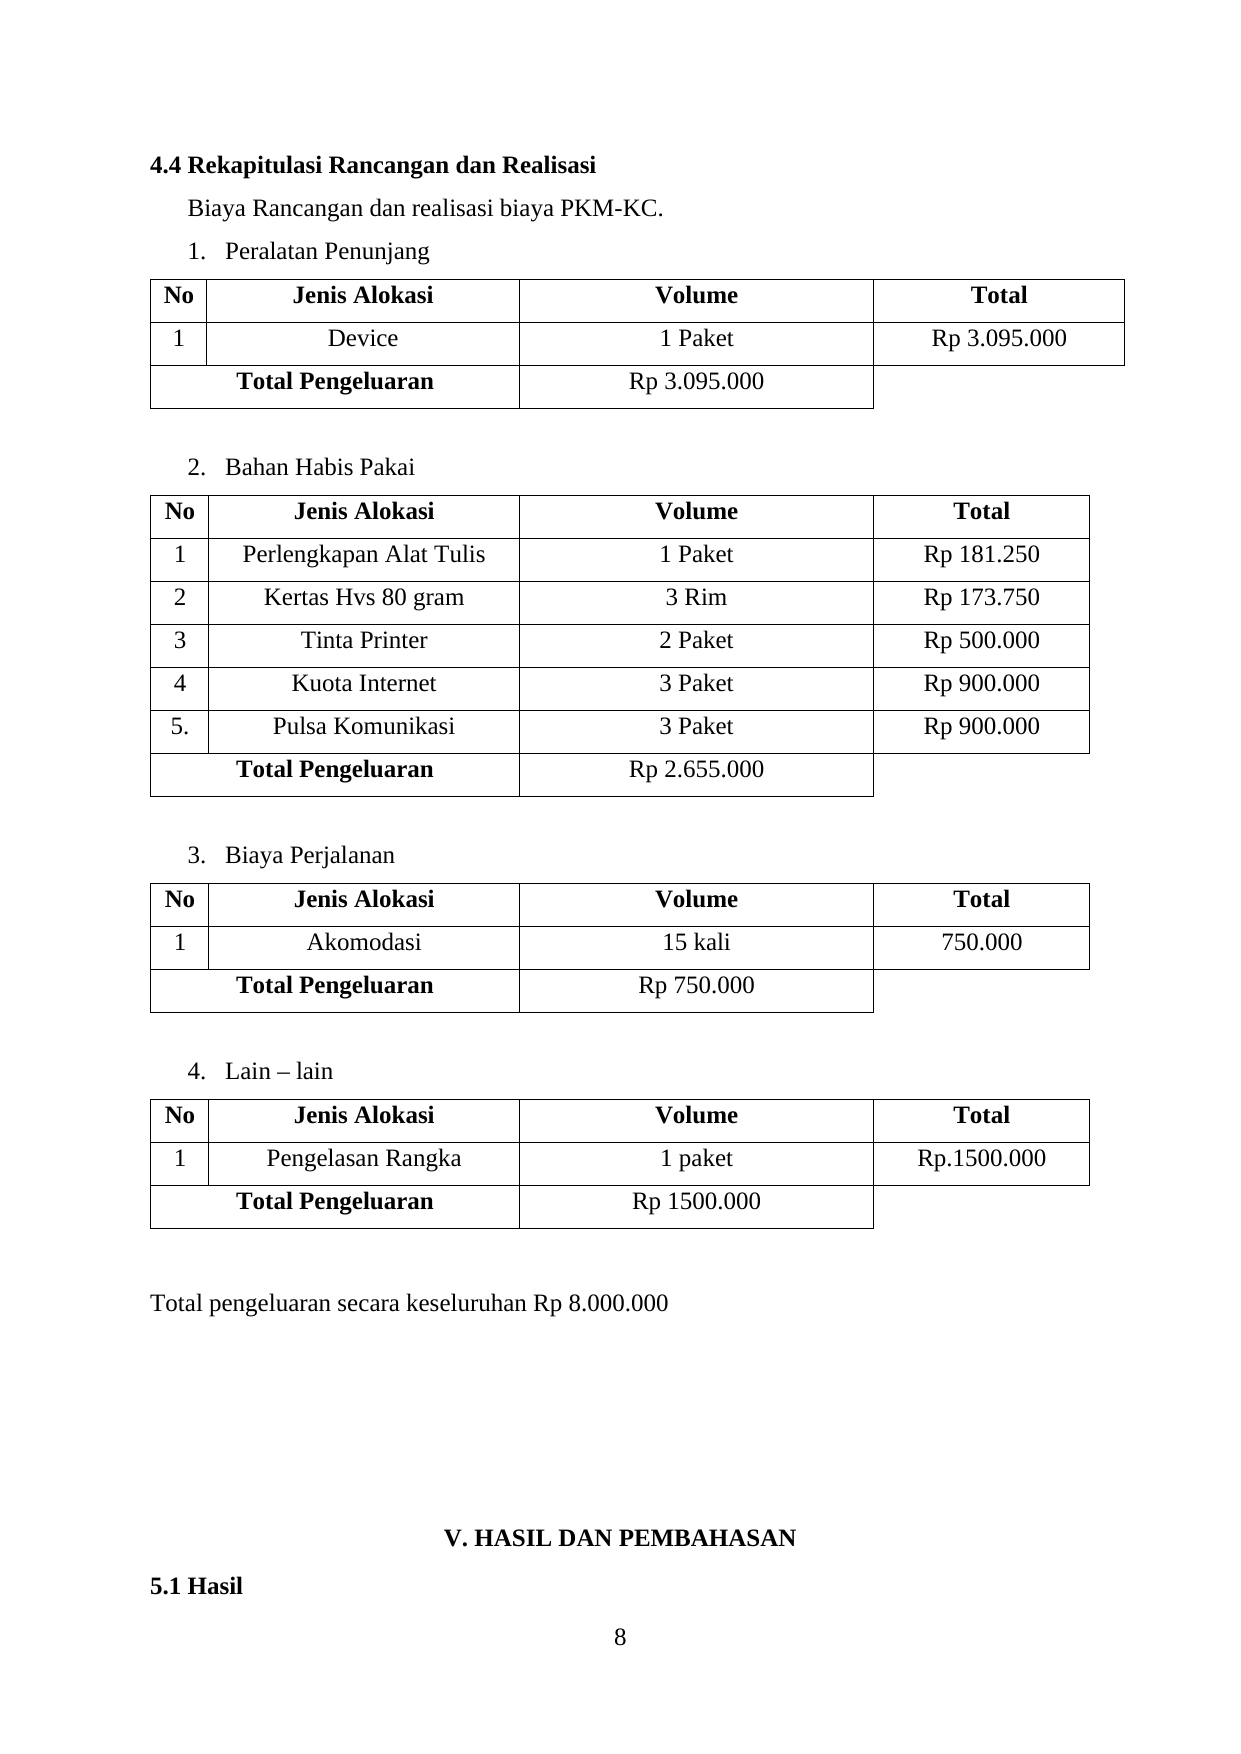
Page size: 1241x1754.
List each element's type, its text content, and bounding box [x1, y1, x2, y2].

table_cell 1 paket [520, 1143, 873, 1185]
table_cell Rp 900.000 [874, 711, 1089, 753]
table_cell Perlengkapan Alat Tulis [209, 539, 519, 581]
table_header No [151, 496, 208, 538]
table_header No [151, 884, 208, 926]
text Total pengeluaran secara keseluruhan Rp 8.000.000 [150, 1288, 1090, 1316]
table_header Volume [520, 884, 873, 926]
table_cell 2 [151, 582, 208, 624]
table_cell Kertas Hvs 80 gram [209, 582, 519, 624]
table_cell 3 Paket [520, 668, 873, 710]
table_header Volume [520, 1100, 873, 1142]
table_header Volume [520, 280, 873, 322]
table_cell 750.000 [874, 927, 1089, 969]
list Rekapitulasi Rancangan dan Realisasi [150, 150, 1090, 179]
table_cell Total Pengeluaran [151, 1186, 519, 1228]
table_header No [151, 280, 206, 322]
table_cell 1 Paket [520, 323, 873, 365]
list Bahan Habis Pakai [187, 452, 1090, 481]
table_cell 15 kali [520, 927, 873, 969]
list Peralatan Penunjang [187, 236, 1090, 265]
table_cell Total Pengeluaran [151, 754, 519, 796]
table_header Total [874, 496, 1089, 538]
table_cell 1 [151, 323, 206, 365]
table_cell Rp 3.095.000 [874, 323, 1124, 365]
table_cell 1 [151, 539, 208, 581]
table_cell Total Pengeluaran [151, 970, 519, 1012]
table_cell 3 Paket [520, 711, 873, 753]
table_cell 1 Paket [520, 539, 873, 581]
list Biaya Rancangan dan realisasi biaya PKM-KC. [187, 193, 1090, 222]
list Lain – lain [187, 1056, 1090, 1085]
table_cell 4 [151, 668, 208, 710]
table_cell Akomodasi [209, 927, 519, 969]
table_header Jenis Alokasi [209, 496, 519, 538]
table_header No [151, 1100, 208, 1142]
table_header Jenis Alokasi [209, 1100, 519, 1142]
table_header Total [874, 280, 1124, 322]
list Hasil [150, 1571, 1090, 1600]
table_cell Device [207, 323, 519, 365]
table_cell Rp 900.000 [874, 668, 1089, 710]
table_cell 1 [151, 1143, 208, 1185]
table_cell 2 Paket [520, 625, 873, 667]
table_cell Rp 1500.000 [520, 1186, 873, 1228]
text V. HASIL DAN PEMBAHASAN [150, 1523, 1090, 1552]
table_cell Pulsa Komunikasi [209, 711, 519, 753]
table_header Total [874, 1100, 1089, 1142]
table_cell 5. [151, 711, 208, 753]
table_cell 3 [151, 625, 208, 667]
list Biaya Perjalanan [187, 840, 1090, 869]
table_cell Tinta Printer [209, 625, 519, 667]
table_header Total [874, 884, 1089, 926]
table_cell Pengelasan Rangka [209, 1143, 519, 1185]
table_cell Rp 750.000 [520, 970, 873, 1012]
table_header Volume [520, 496, 873, 538]
table_cell Rp 181.250 [874, 539, 1089, 581]
table_cell 3 Rim [520, 582, 873, 624]
table_header Jenis Alokasi [207, 280, 519, 322]
table_cell Rp 500.000 [874, 625, 1089, 667]
table_header Jenis Alokasi [209, 884, 519, 926]
table_cell Rp 2.655.000 [520, 754, 873, 796]
table_cell Kuota Internet [209, 668, 519, 710]
table_cell Rp 3.095.000 [520, 366, 873, 408]
table_cell Rp.1500.000 [874, 1143, 1089, 1185]
table_cell 1 [151, 927, 208, 969]
table_cell Rp 173.750 [874, 582, 1089, 624]
table_cell Total Pengeluaran [151, 366, 519, 408]
